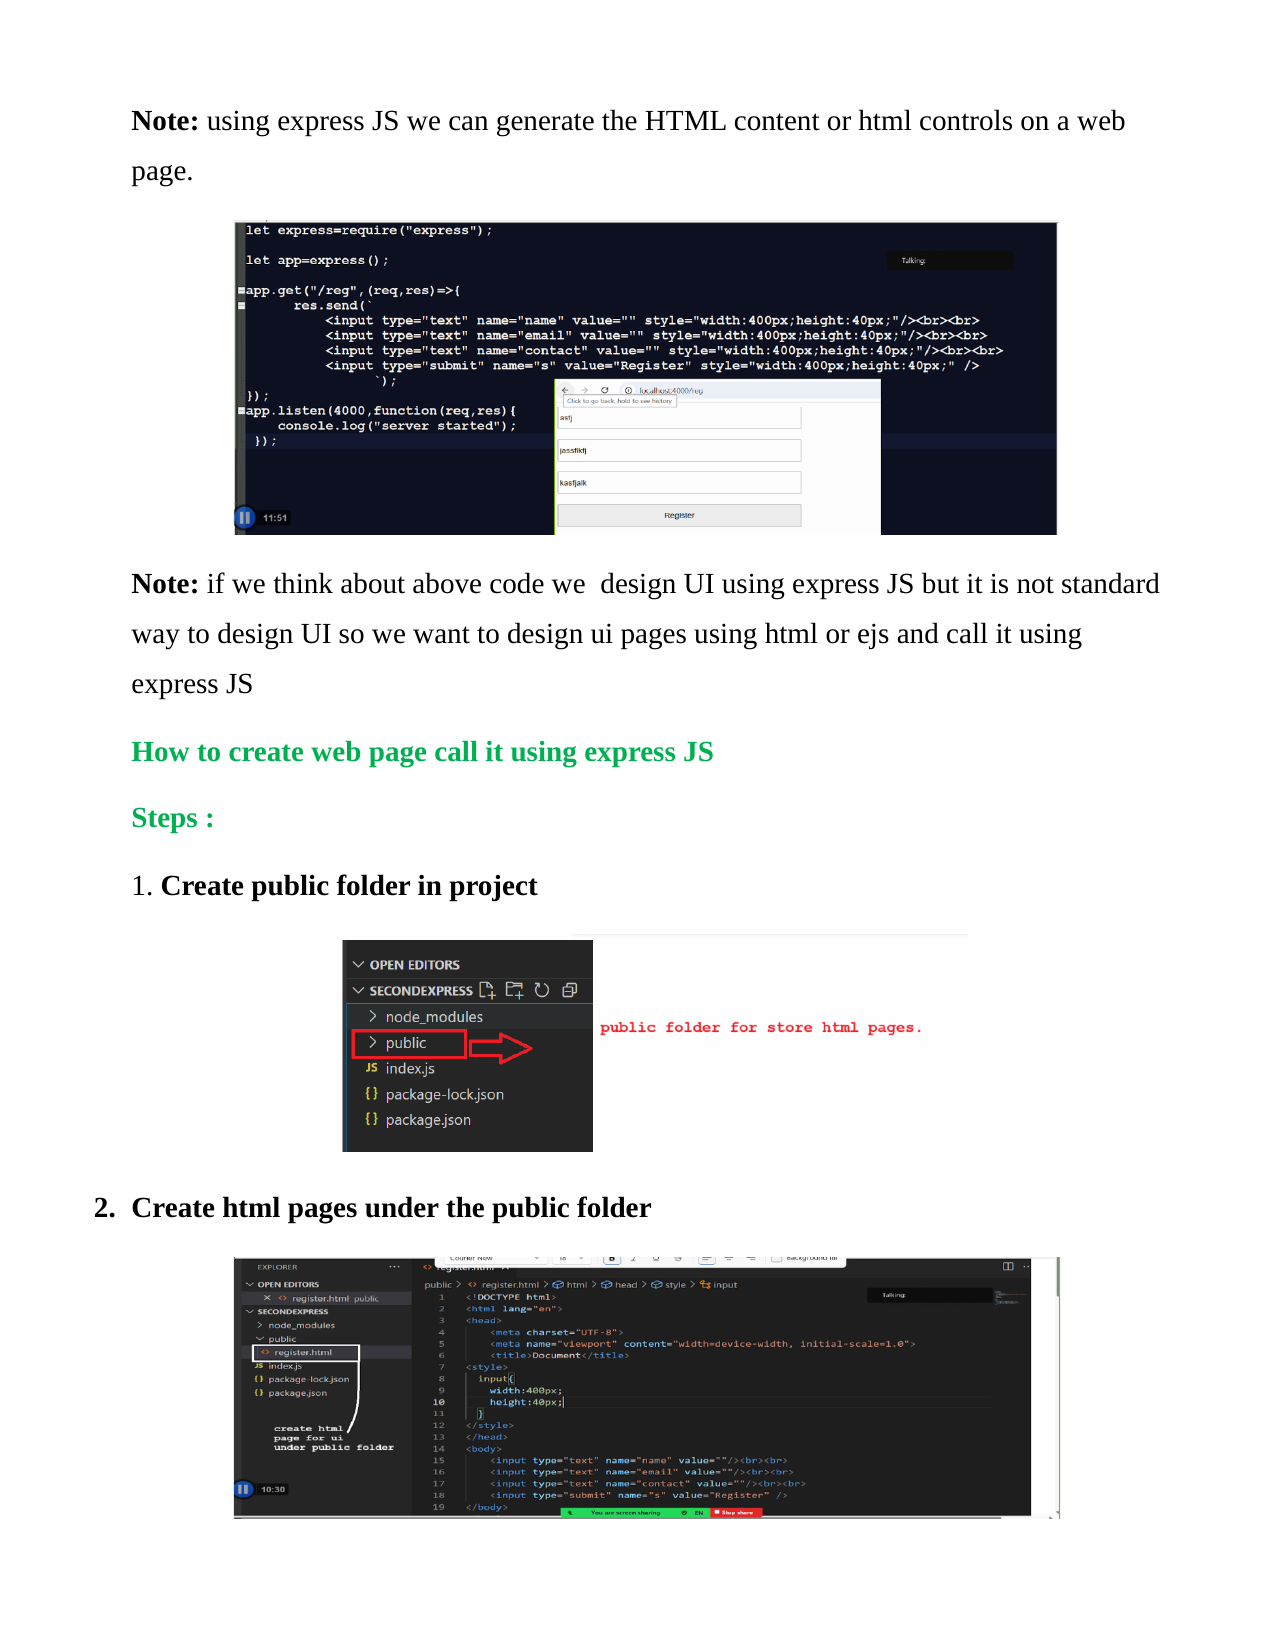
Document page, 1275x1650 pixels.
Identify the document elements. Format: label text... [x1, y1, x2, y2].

text Note: if we think about above code we design UI using express JS but it is not standard way to design UI so we want to design ui pages using html or ejs and call it using express JS [131, 566, 1162, 700]
text Note: using express JS we can generate the HTML content or html controls on a web page. [131, 103, 1162, 187]
list Create html pages under the public folder [94, 1190, 1162, 1224]
text Steps : [131, 801, 1162, 834]
picture [325, 934, 969, 1159]
text How to create web page call it using express JS [131, 734, 1162, 767]
picture [233, 220, 1060, 535]
text 1. Create public folder in project [131, 868, 1162, 901]
picture [233, 1257, 1060, 1519]
